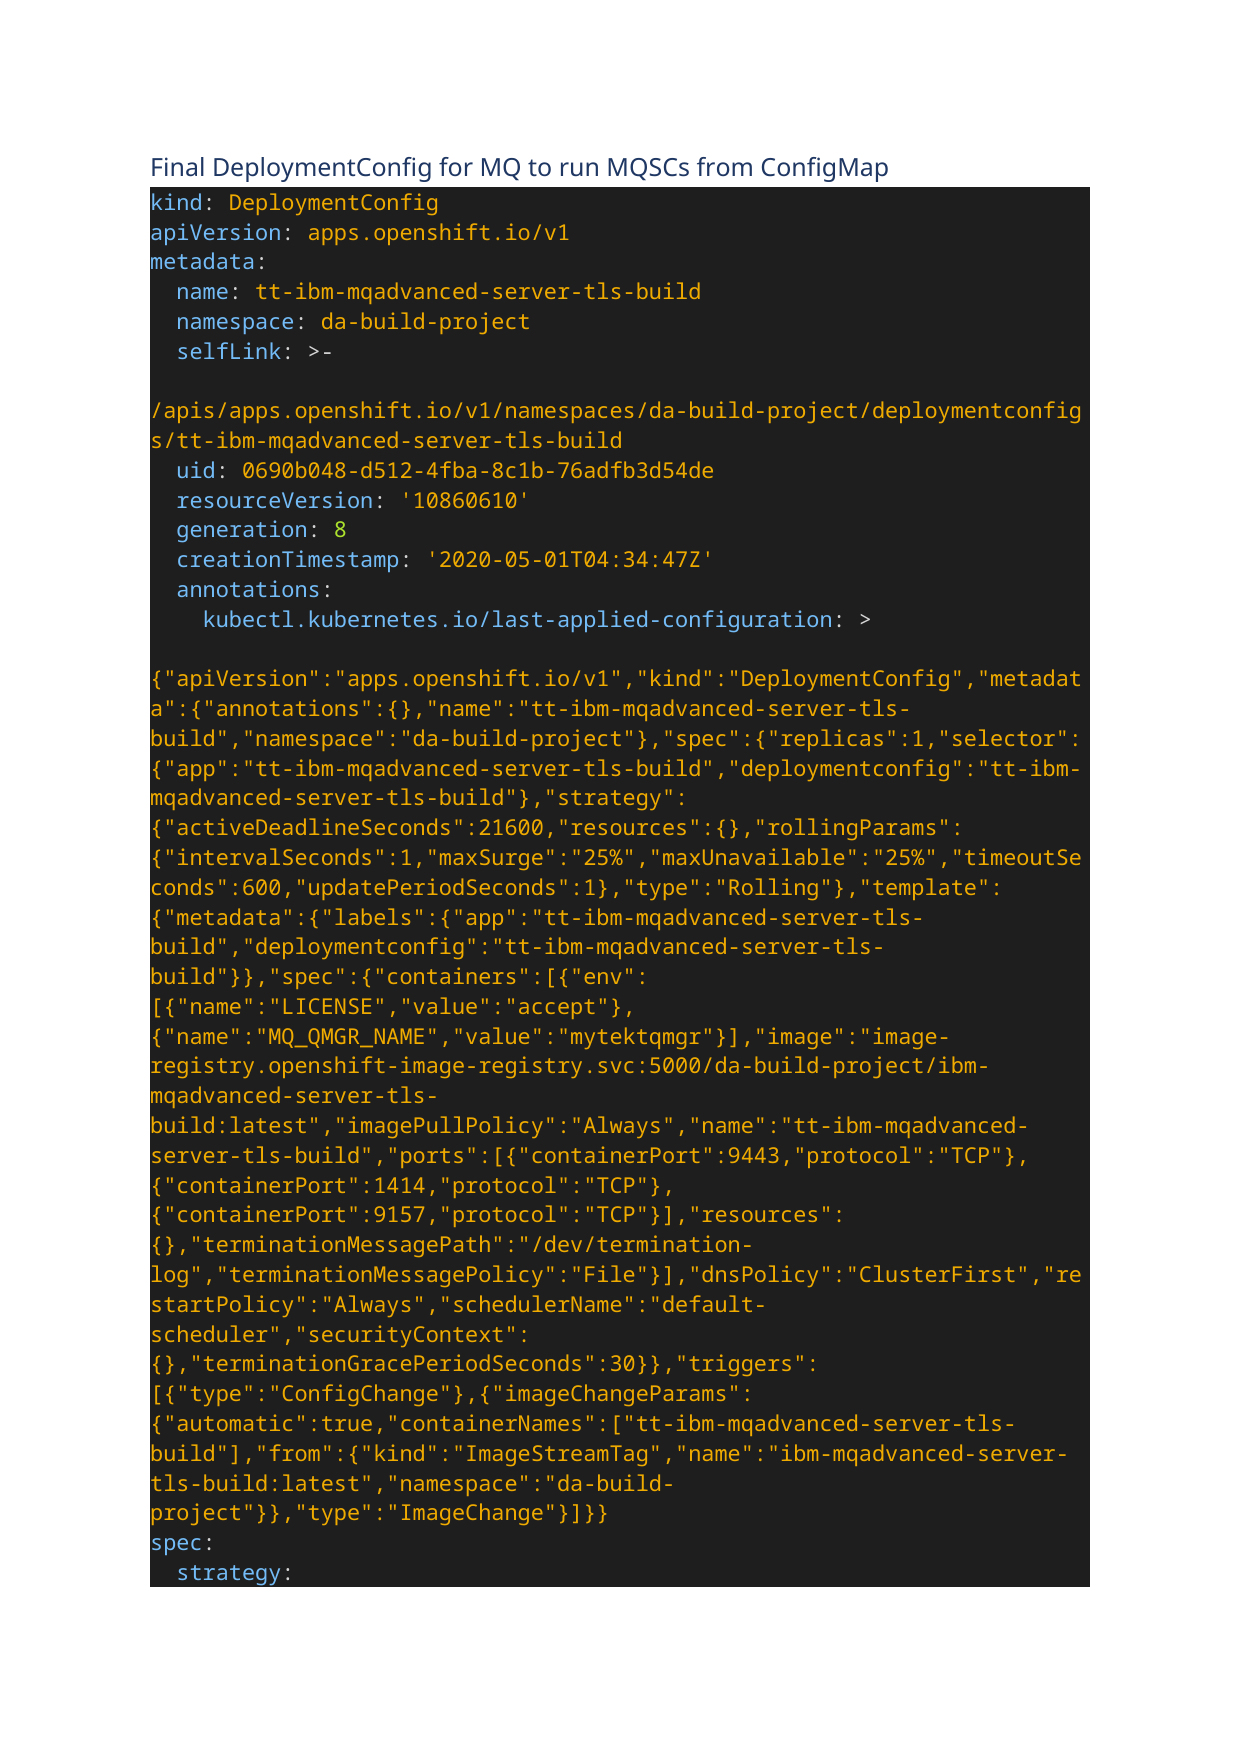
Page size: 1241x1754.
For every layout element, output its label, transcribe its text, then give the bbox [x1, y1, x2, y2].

text kind: DeploymentConfig [150, 187, 1090, 217]
text metadata: [150, 246, 1090, 276]
text strategy: [150, 1557, 1090, 1587]
text generation: 8 [150, 514, 1090, 544]
text spec: [150, 1527, 1090, 1557]
text namespace: da-build-project [150, 306, 1090, 336]
text uid: 0690b048-d512-4fba-8c1b-76adfb3d54de [150, 455, 1090, 484]
text name: tt-ibm-mqadvanced-server-tls-build [150, 276, 1090, 306]
text selfLink: >- [150, 336, 1090, 366]
text {"apiVersion":"apps.openshift.io/v1","kind":"DeploymentConfig","metadata":{"annotations":{},"name":"tt-ibm-mqadvanced-server-tls-build","namespace":"da-build-project"},"spec":{"replicas":1,"selector":{"app":"tt-ibm-mqadvanced-server-tls-build","deploymentconfig":"tt-ibm-mqadvanced-server-tls-build"},"strategy":{"activeDeadlineSeconds":21600,"resources":{},"rollingParams":{"intervalSeconds":1,"maxSurge":"25%","maxUnavailable":"25%","timeoutSeconds":600,"updatePeriodSeconds":1},"type":"Rolling"},"template":{"metadata":{"labels":{"app":"tt-ibm-mqadvanced-server-tls-build","deploymentconfig":"tt-ibm-mqadvanced-server-tls-build"}},"spec":{"containers":[{"env":[{"name":"LICENSE","value":"accept"},{"name":"MQ_QMGR_NAME","value":"mytektqmgr"}],"image":"image-registry.openshift-image-registry.svc:5000/da-build-project/ibm-mqadvanced-server-tls-build:latest","imagePullPolicy":"Always","name":"tt-ibm-mqadvanced-server-tls-build","ports":[{"containerPort":9443,"protocol":"TCP"},{"containerPort":1414,"protocol":"TCP"},{"containerPort":9157,"protocol":"TCP"}],"resources":{},"terminationMessagePath":"/dev/termination-log","terminationMessagePolicy":"File"}],"dnsPolicy":"ClusterFirst","restartPolicy":"Always","schedulerName":"default-scheduler","securityContext":{},"terminationGracePeriodSeconds":30}},"triggers":[{"type":"ConfigChange"},{"imageChangeParams":{"automatic":true,"containerNames":["tt-ibm-mqadvanced-server-tls-build"],"from":{"kind":"ImageStreamTag","name":"ibm-mqadvanced-server-tls-build:latest","namespace":"da-build-project"}},"type":"ImageChange"}]}} [150, 633, 1090, 1527]
text creationTimestamp: '2020-05-01T04:34:47Z' [150, 544, 1090, 574]
text resourceVersion: '10860610' [150, 484, 1090, 514]
text kubectl.kubernetes.io/last-applied-configuration: > [150, 604, 1090, 633]
text /apis/apps.openshift.io/v1/namespaces/da-build-project/deploymentconfigs/tt-ibm-mqadvanced-server-tls-build [150, 366, 1090, 455]
text annotations: [150, 574, 1090, 604]
text apiVersion: apps.openshift.io/v1 [150, 217, 1090, 246]
subtitle Final DeploymentConfig for MQ to run MQSCs from ConfigMap [150, 150, 1090, 184]
